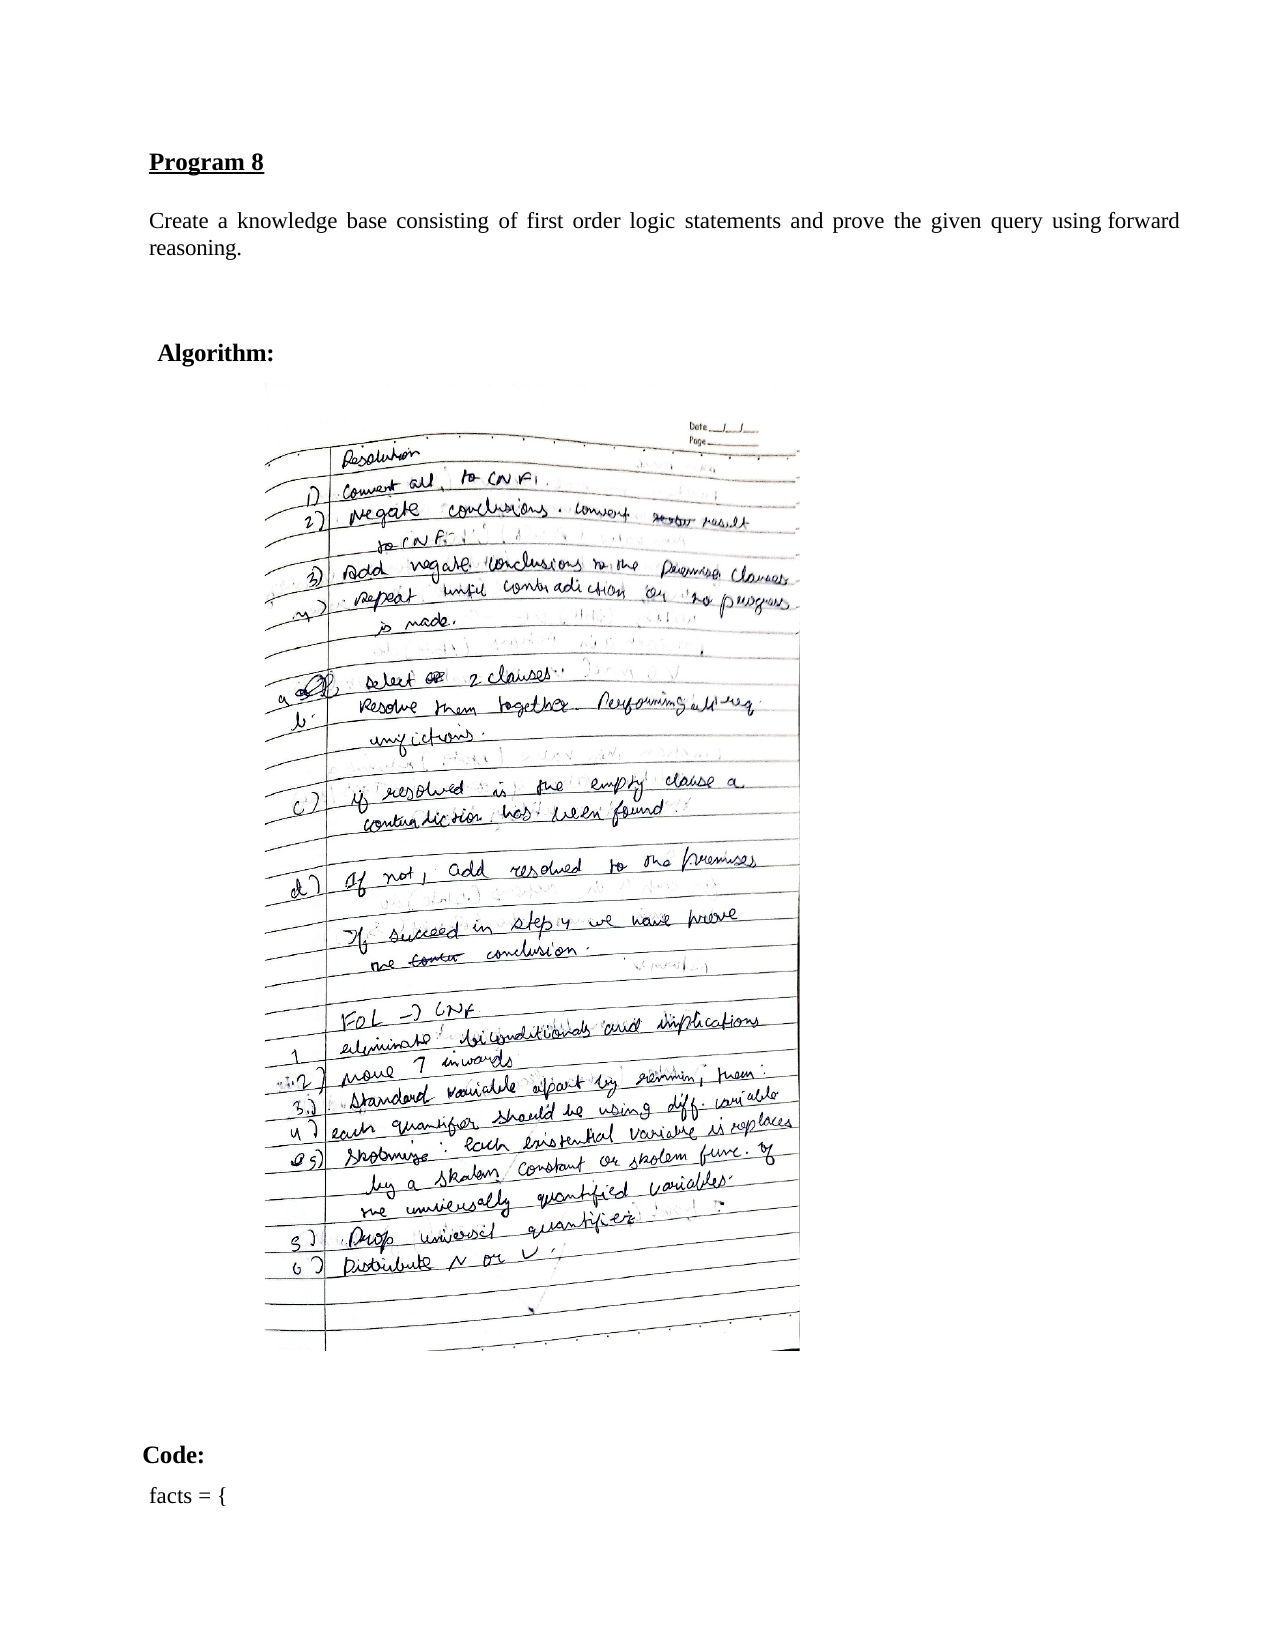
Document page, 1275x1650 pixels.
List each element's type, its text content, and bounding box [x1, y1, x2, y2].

text Create a knowledge base consisting of first order logic statements and prove the given query using forward reasoning. [149, 207, 1200, 260]
picture [264, 383, 800, 1351]
subtitle Algorithm: [157, 338, 1200, 367]
text facts = { [149, 1482, 1200, 1508]
text Code: [142, 1441, 1200, 1469]
text Program 8 [149, 147, 1200, 176]
